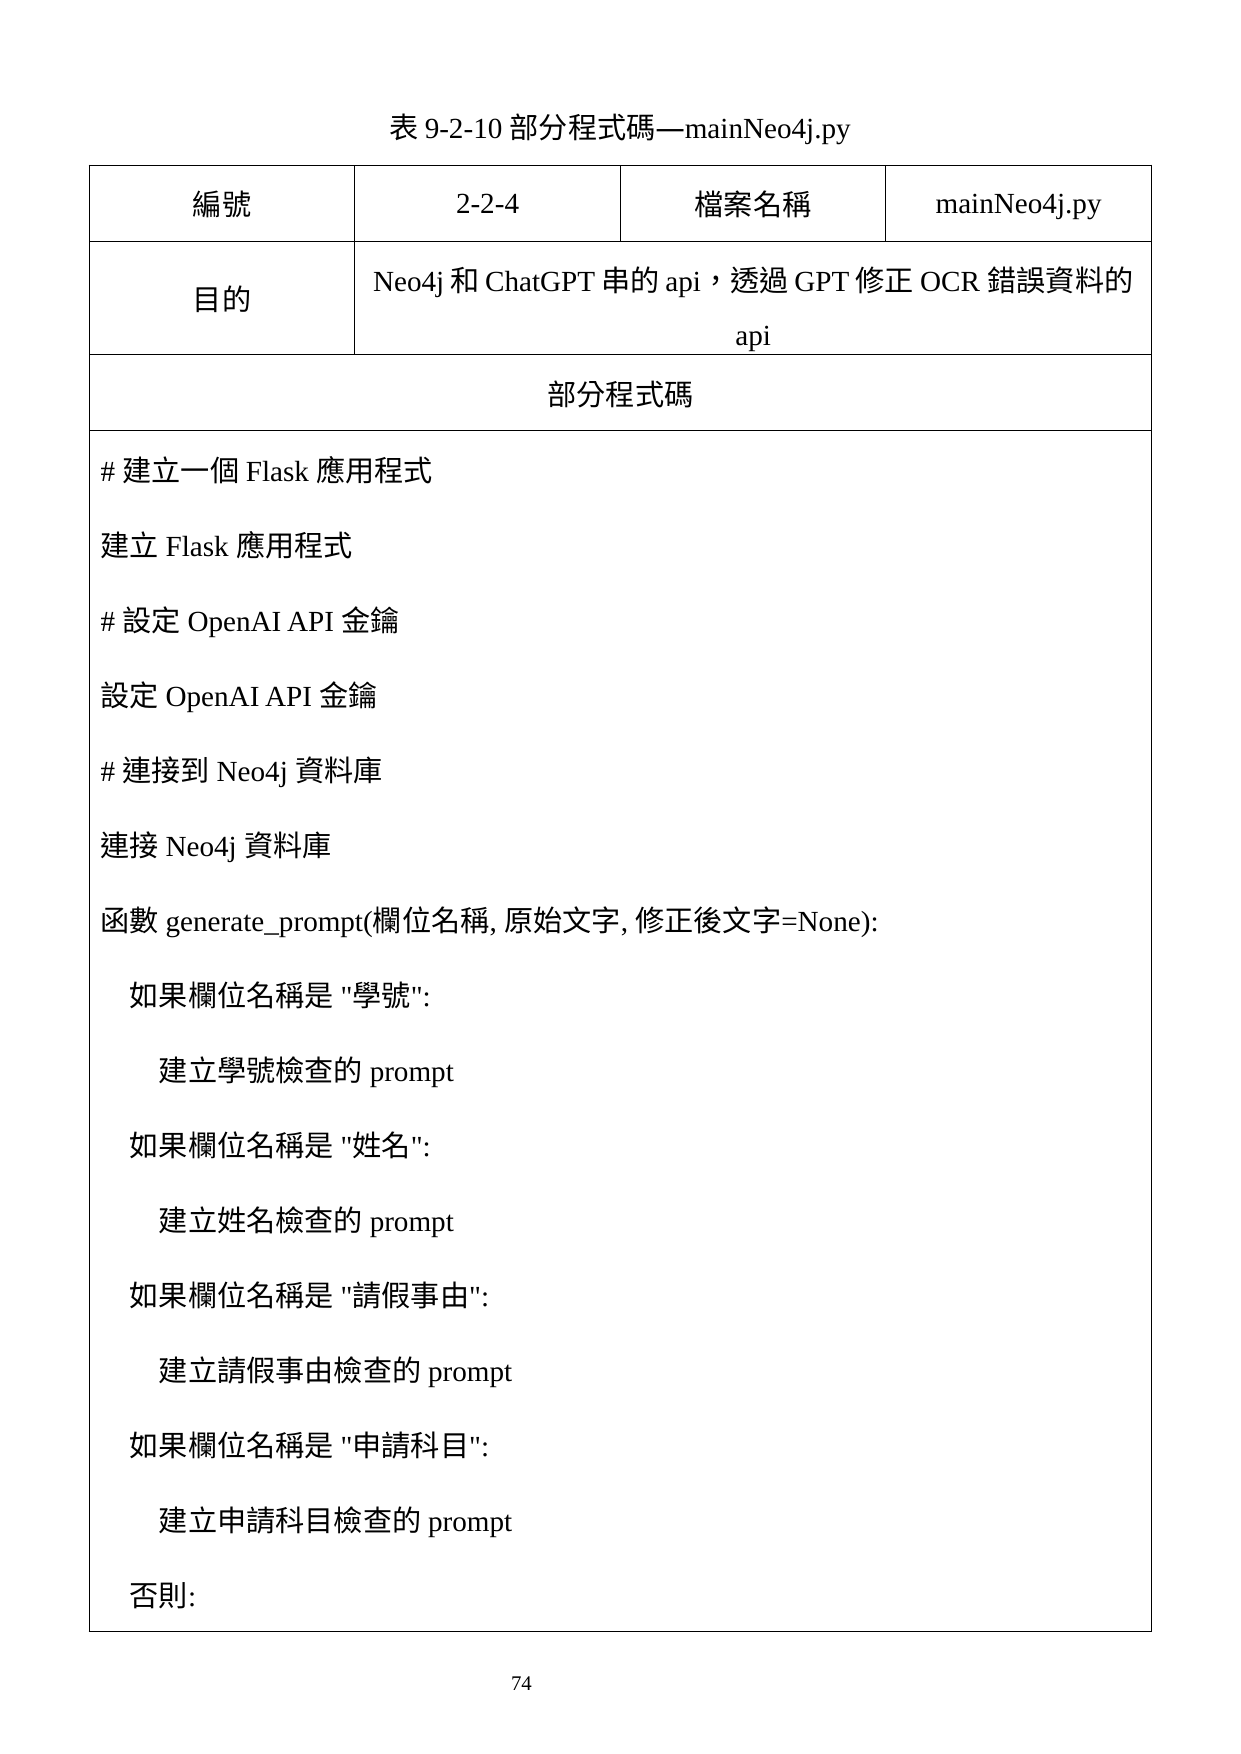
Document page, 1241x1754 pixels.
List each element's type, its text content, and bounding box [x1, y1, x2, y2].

table_cell Neo4j和ChatGPT串的api，透過GPT修正 OCR 錯誤資料的api [355, 242, 1151, 354]
table_header 2-2-4 [355, 166, 620, 241]
table_cell 目的 [90, 242, 354, 354]
table_header 編號 [90, 166, 354, 241]
text 表9-2-10 部分程式碼―mainNeo4j.py [89, 89, 1152, 164]
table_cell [90, 431, 1151, 1631]
table_header 檔案名稱 [621, 166, 885, 241]
table_header mainNeo4j.py [886, 166, 1151, 241]
table_cell 部分程式碼 [90, 355, 1151, 430]
